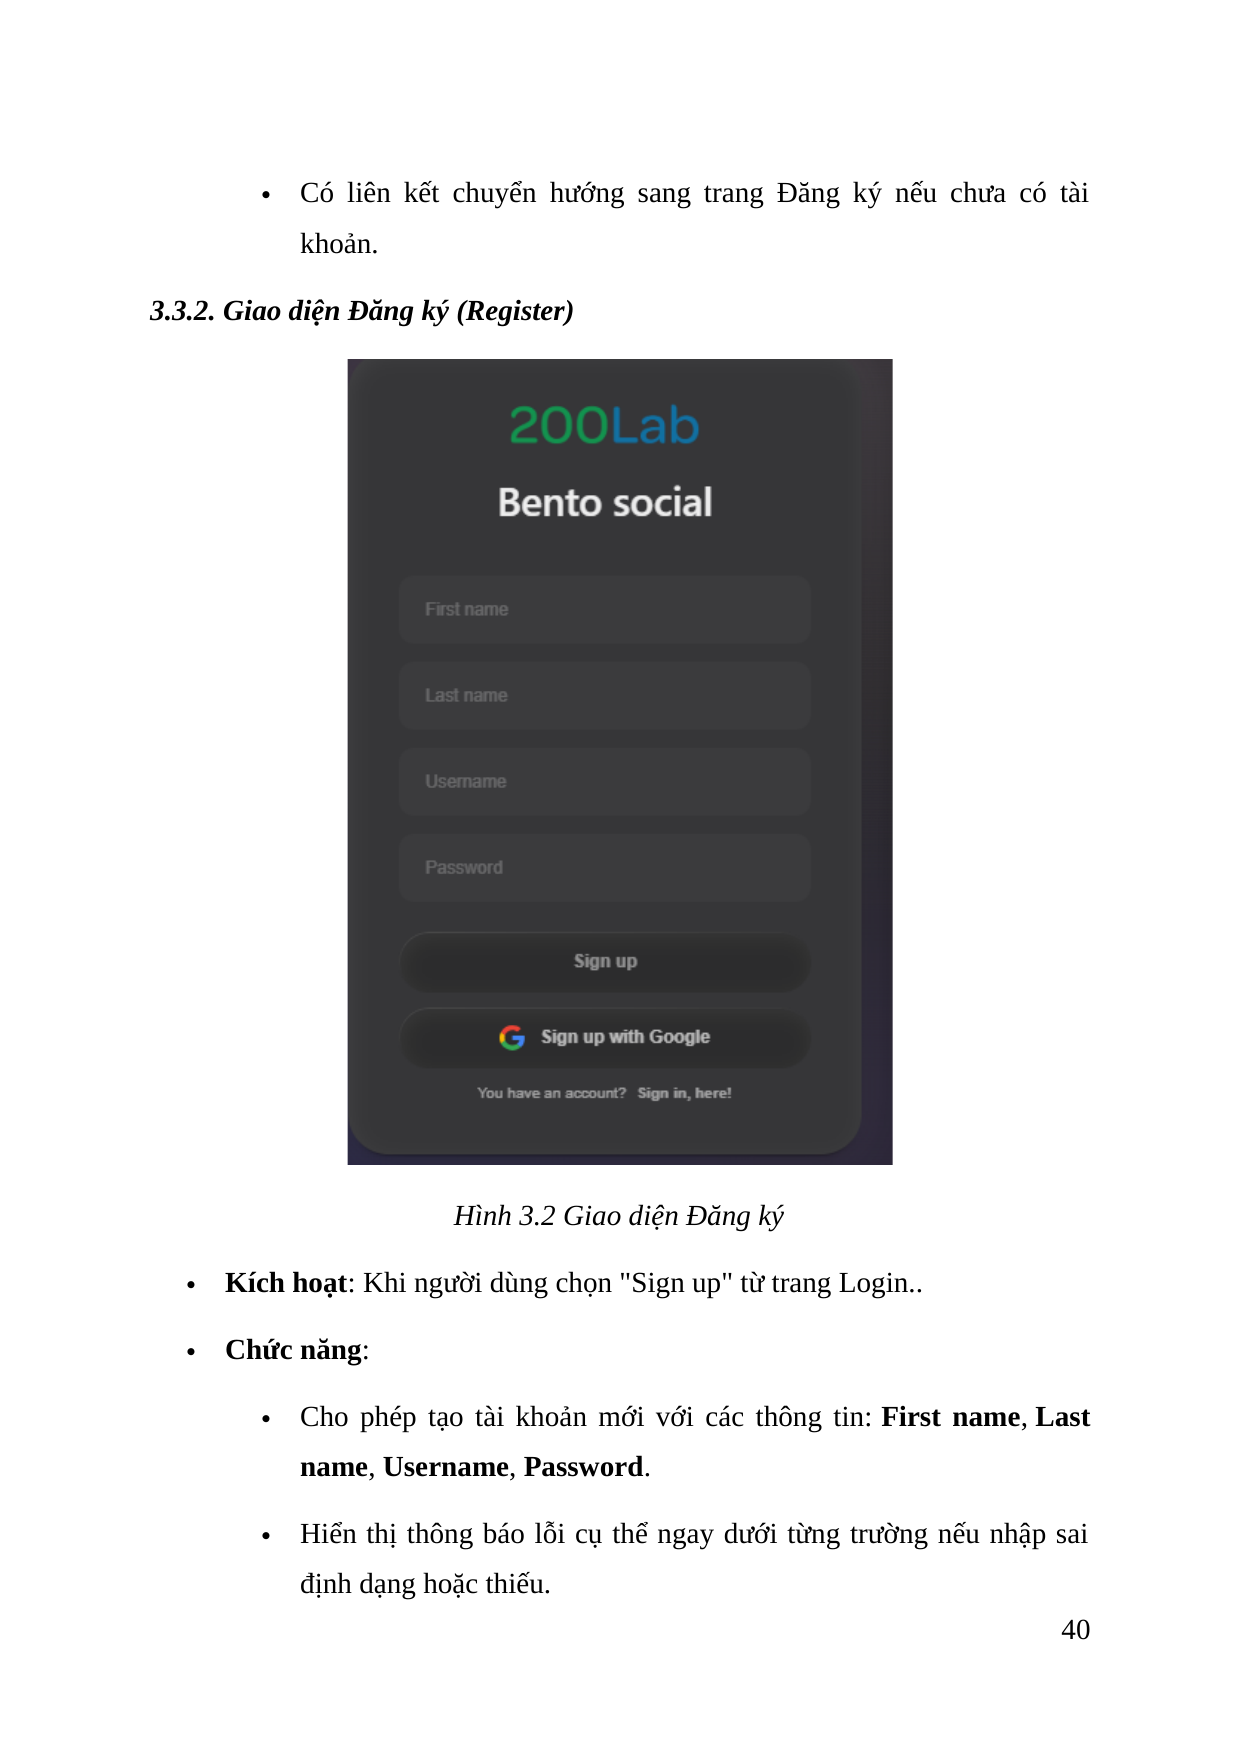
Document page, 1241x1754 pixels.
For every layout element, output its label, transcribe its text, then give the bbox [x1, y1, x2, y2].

subtitle 3.3.2. Giao diện Đăng ký (Register) [150, 293, 1090, 326]
list Hiển thị thông báo lỗi cụ thể ngay dưới từng trường nếu nhập sai định dạng hoặc thiếu. [262, 1516, 1090, 1600]
list Kích hoạt: Khi người dùng chọn "Sign up" từ trang Login.. [187, 1265, 1090, 1298]
list Có liên kết chuyển hướng sang trang Đăng ký nếu chưa có tài khoản. [262, 176, 1090, 259]
list Cho phép tạo tài khoản mới với các thông tin: First name, Last name, Username, Password. [262, 1399, 1090, 1483]
subtitle Hình 3.2 Giao diện Đăng ký [150, 1198, 1090, 1231]
list Chức năng: [187, 1332, 1090, 1365]
picture [347, 359, 893, 1165]
